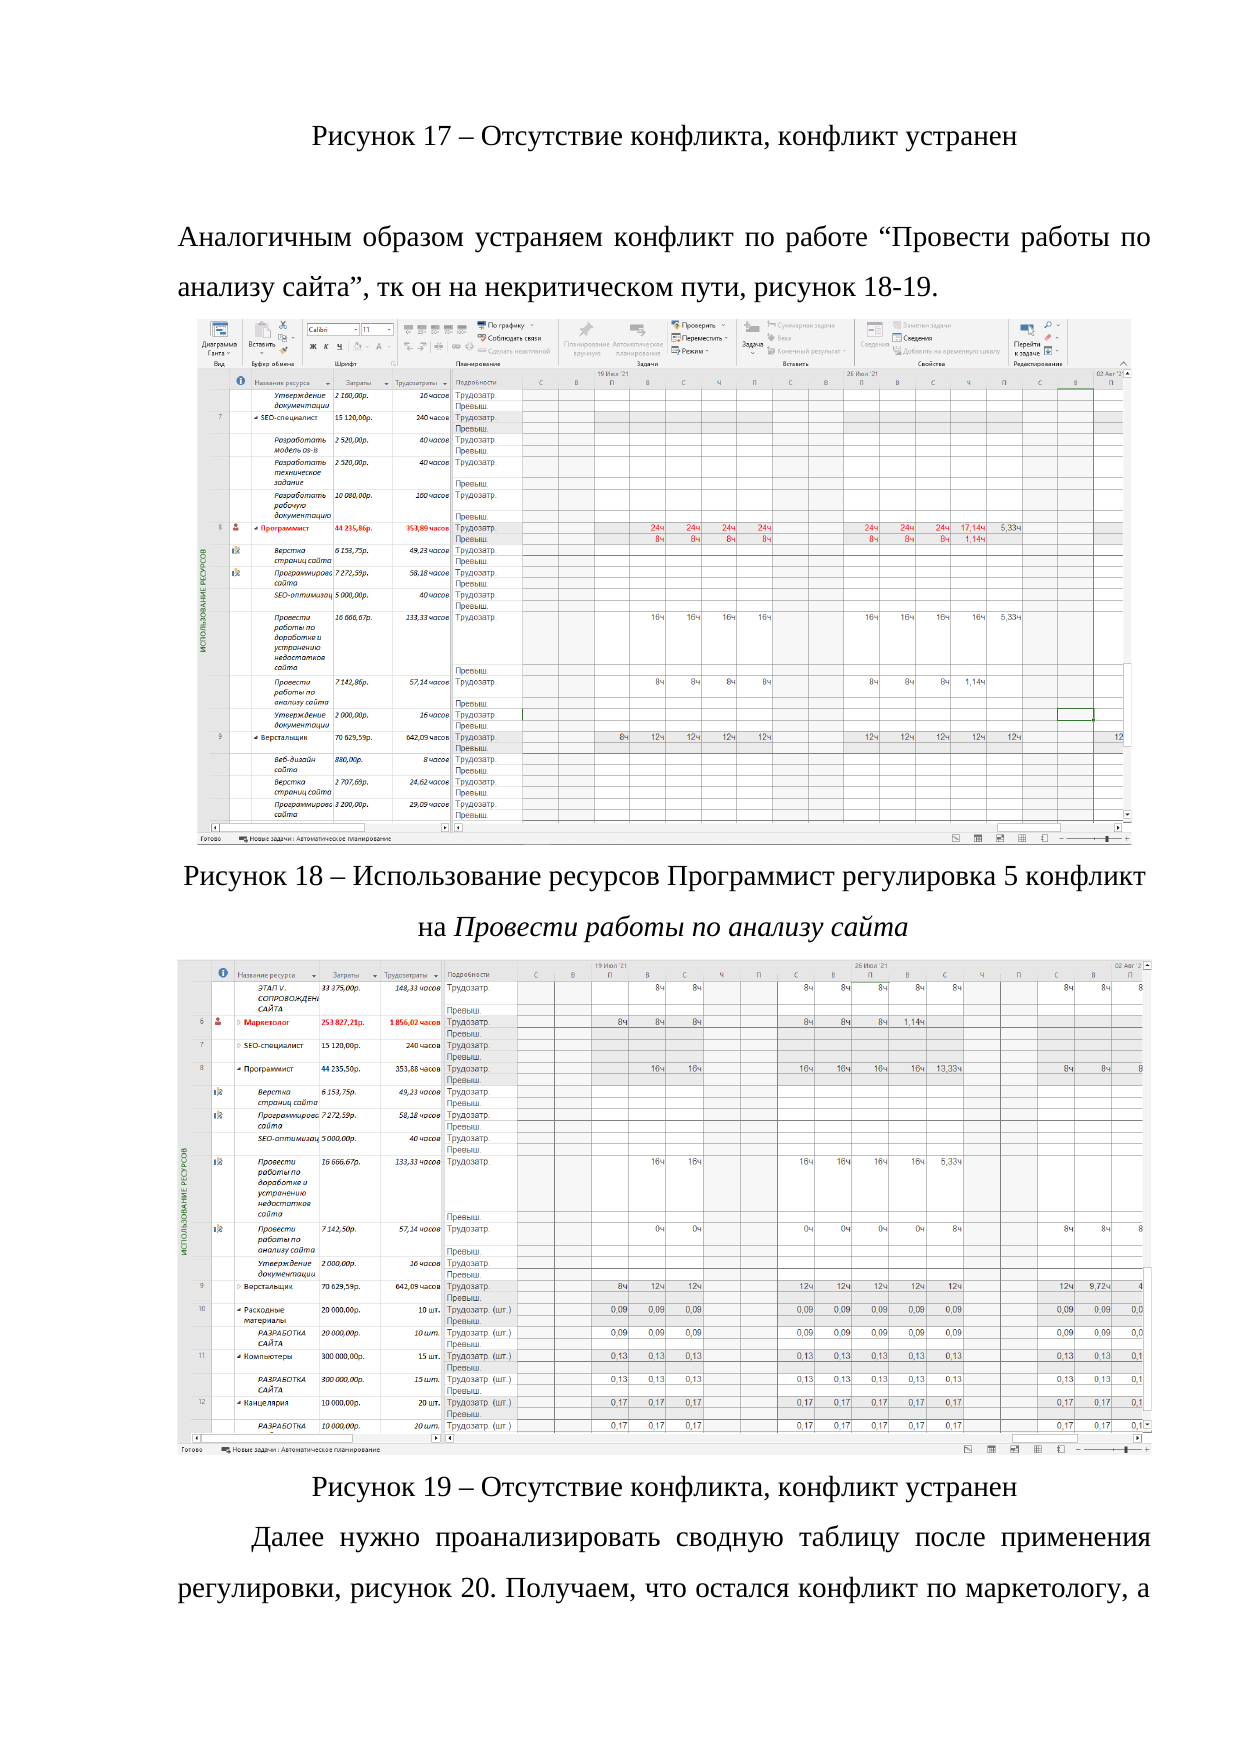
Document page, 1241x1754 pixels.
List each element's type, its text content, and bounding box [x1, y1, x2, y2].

text Рисунок 17 – Отсутствие конфликта, конфликт устранен [177, 118, 1152, 152]
text Рисунок 18 – Использование ресурсов Программист регулировка 5 конфликт на Провести работы по анализу сайта [177, 858, 1152, 942]
picture [177, 959, 1152, 1455]
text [177, 1519, 1152, 1603]
text Аналогичным образом устраняем конфликт по работе “Провести работы по анализу сайта”, тк он на некритическом пути, рисунок 18-19. [177, 219, 1152, 303]
text Рисунок 19 – Отсутствие конфликта, конфликт устранен [177, 1469, 1152, 1503]
picture [197, 319, 1132, 845]
